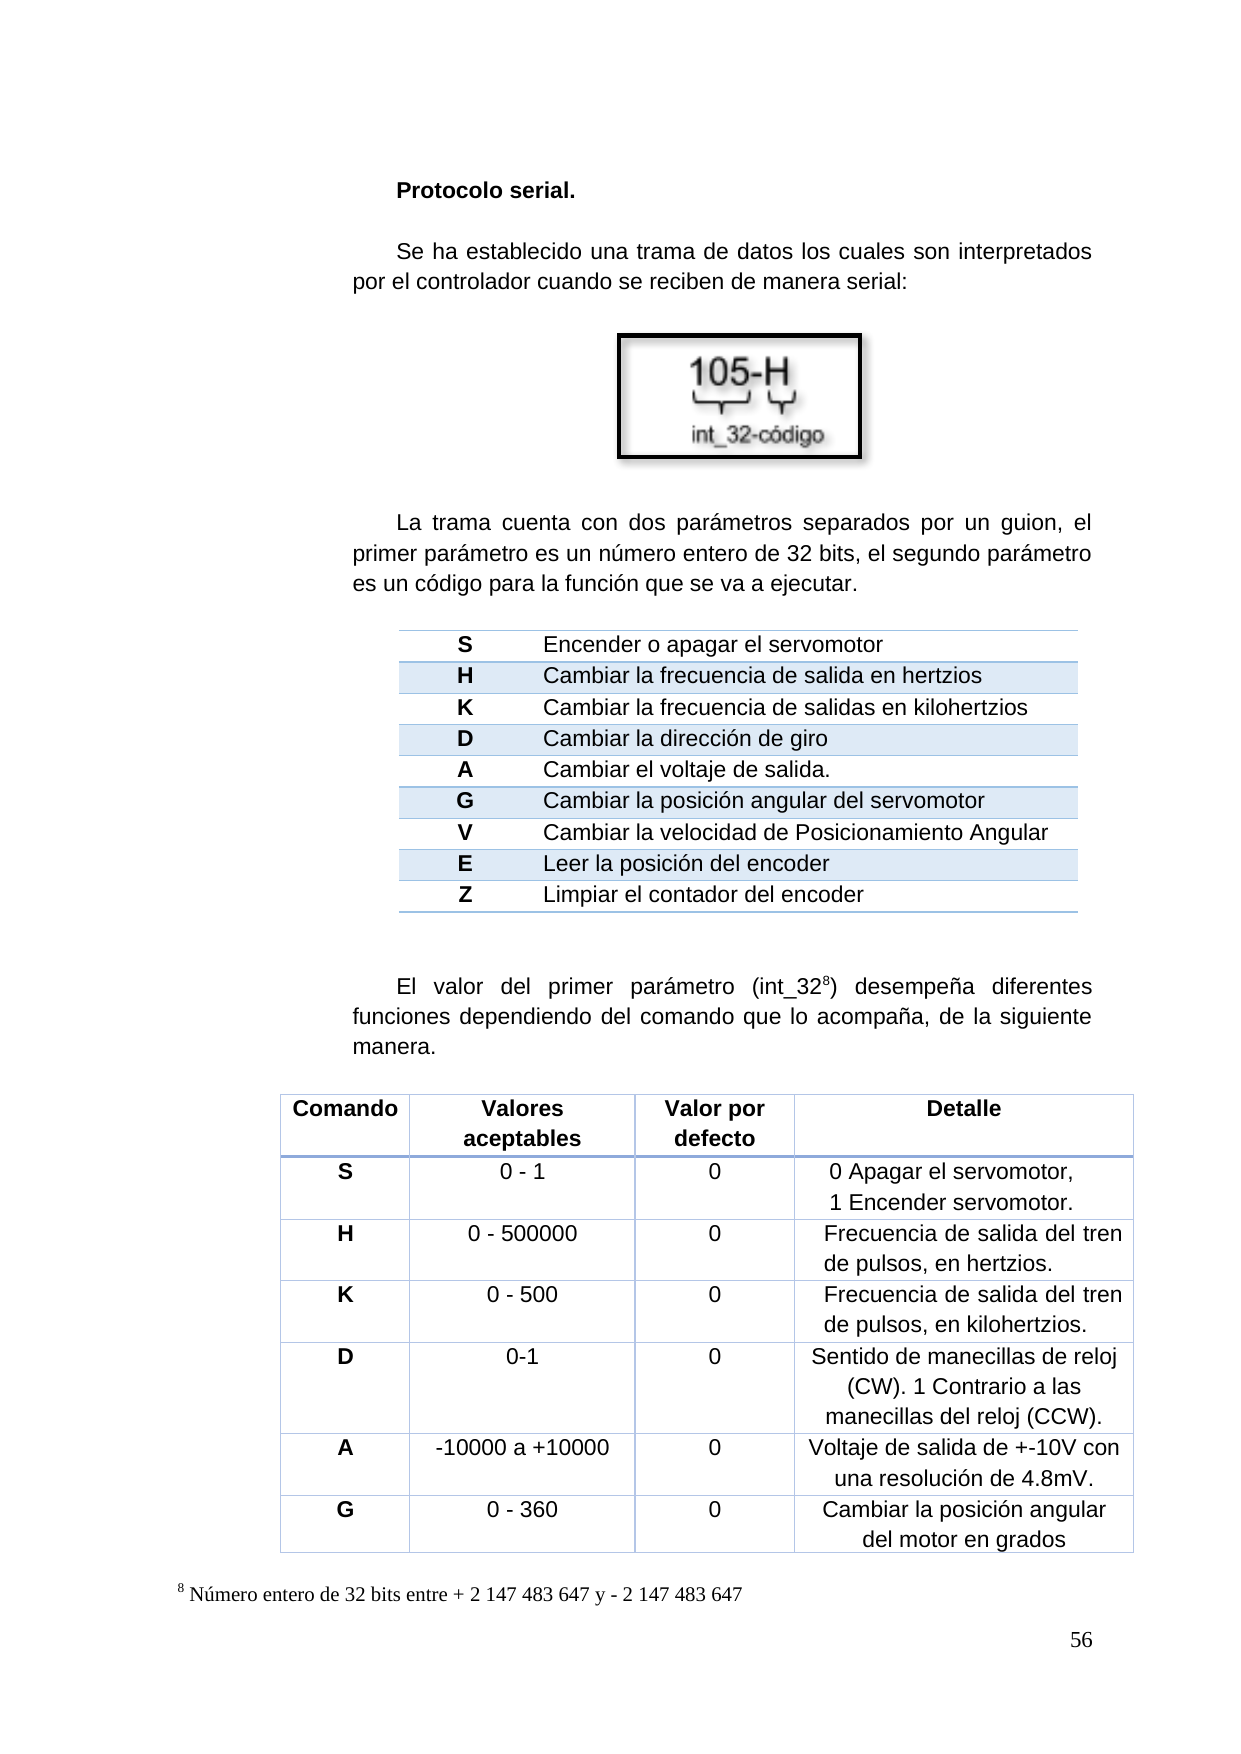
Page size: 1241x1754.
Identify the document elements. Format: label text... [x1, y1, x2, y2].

table_cell Frecuencia de salida del tren de pulsos, en kilohertzios. [795, 1281, 1133, 1342]
table_cell Cambiar la dirección de giro [532, 725, 1078, 755]
text La trama cuenta con dos parámetros separados por un guion, el primer parámetro es un número entero de 32 bits, el segundo parámetro es un código para la función que se va a ejecutar. [352, 509, 1092, 596]
table_header Valor por defecto [636, 1095, 794, 1155]
table_cell H [281, 1220, 409, 1280]
table_cell G [281, 1496, 409, 1552]
table_cell 0-1 [410, 1343, 634, 1433]
table_cell Sentido de manecillas de reloj (CW). 1 Contrario a las manecillas del reloj (CCW). [795, 1343, 1133, 1433]
text Se ha establecido una trama de datos los cuales son interpretados por el controlador cuando se reciben de manera serial: [352, 238, 1092, 294]
table_cell E [399, 850, 532, 880]
table_cell Leer la posición del encoder [532, 850, 1078, 880]
table_cell K [399, 694, 532, 724]
table_cell Z [399, 881, 532, 911]
table_header Encender o apagar el servomotor [532, 631, 1078, 661]
table_cell Cambiar la velocidad de Posicionamiento Angular [532, 819, 1078, 849]
table_cell Cambiar la posición angular del servomotor [532, 788, 1078, 818]
table_cell D [281, 1343, 409, 1433]
table_cell Frecuencia de salida del tren de pulsos, en hertzios. [795, 1220, 1133, 1280]
table_cell Voltaje de salida de +-10V con una resolución de 4.8mV. [795, 1434, 1133, 1495]
table_header S [399, 631, 532, 661]
table_cell S [281, 1158, 409, 1219]
table_cell Cambiar la frecuencia de salidas en kilohertzios [532, 694, 1078, 724]
table_cell D [399, 725, 532, 755]
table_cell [795, 1496, 1133, 1552]
table_cell Limpiar el contador del encoder [532, 881, 1078, 911]
table_header Valores aceptables [410, 1095, 634, 1155]
table_cell 0 - 1 [410, 1158, 634, 1219]
text Protocolo serial. [352, 177, 1092, 203]
table_cell H [399, 663, 532, 693]
table_cell G [399, 788, 532, 818]
text El valor del primer parámetro (int_32) desempeña diferentes funciones dependiendo del comando que lo acompaña, de la siguiente manera. [352, 973, 1092, 1059]
table_cell Cambiar el voltaje de salida. [532, 756, 1078, 786]
table_header Detalle [795, 1095, 1133, 1155]
table_cell 0 - 500 [410, 1281, 634, 1342]
table_cell 0 [636, 1434, 794, 1495]
table_cell 0 [636, 1158, 794, 1219]
table_cell Cambiar la frecuencia de salida en hertzios [532, 663, 1078, 693]
table_cell V [399, 819, 532, 849]
table_cell -10000 a +10000 [410, 1434, 634, 1495]
table_cell 0 [636, 1496, 794, 1552]
table_cell A [399, 756, 532, 786]
table_cell 0 - 360 [410, 1496, 634, 1552]
table_cell 0 [636, 1220, 794, 1280]
picture [621, 338, 858, 455]
table_cell 0 - 500000 [410, 1220, 634, 1280]
table_cell K [281, 1281, 409, 1342]
table_cell 0 [636, 1343, 794, 1433]
table_cell A [281, 1434, 409, 1495]
table_cell 0 [636, 1281, 794, 1342]
table_header Comando [281, 1095, 409, 1155]
table_cell 0 Apagar el servomotor, 1 Encender servomotor. [795, 1158, 1133, 1219]
